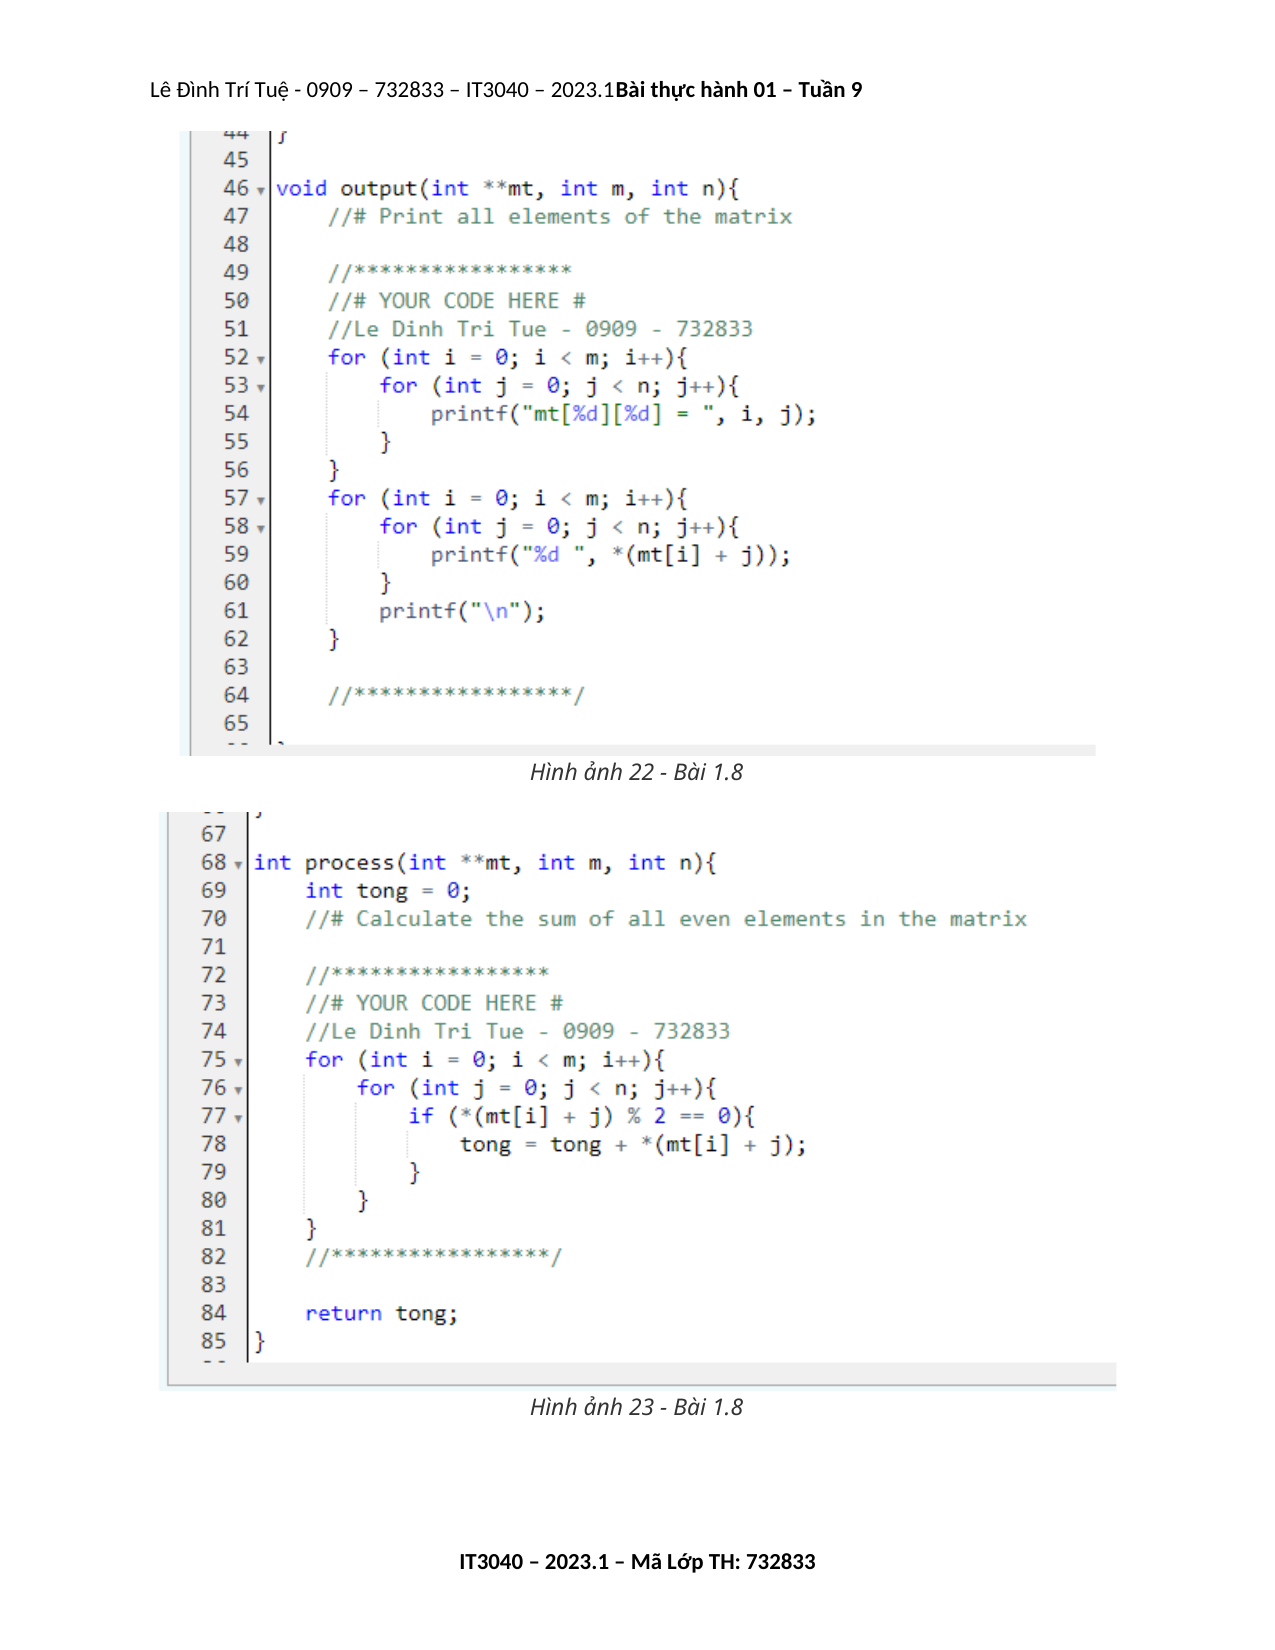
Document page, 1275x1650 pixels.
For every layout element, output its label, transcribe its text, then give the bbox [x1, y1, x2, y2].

picture [158, 812, 1117, 1391]
picture [179, 131, 1096, 756]
